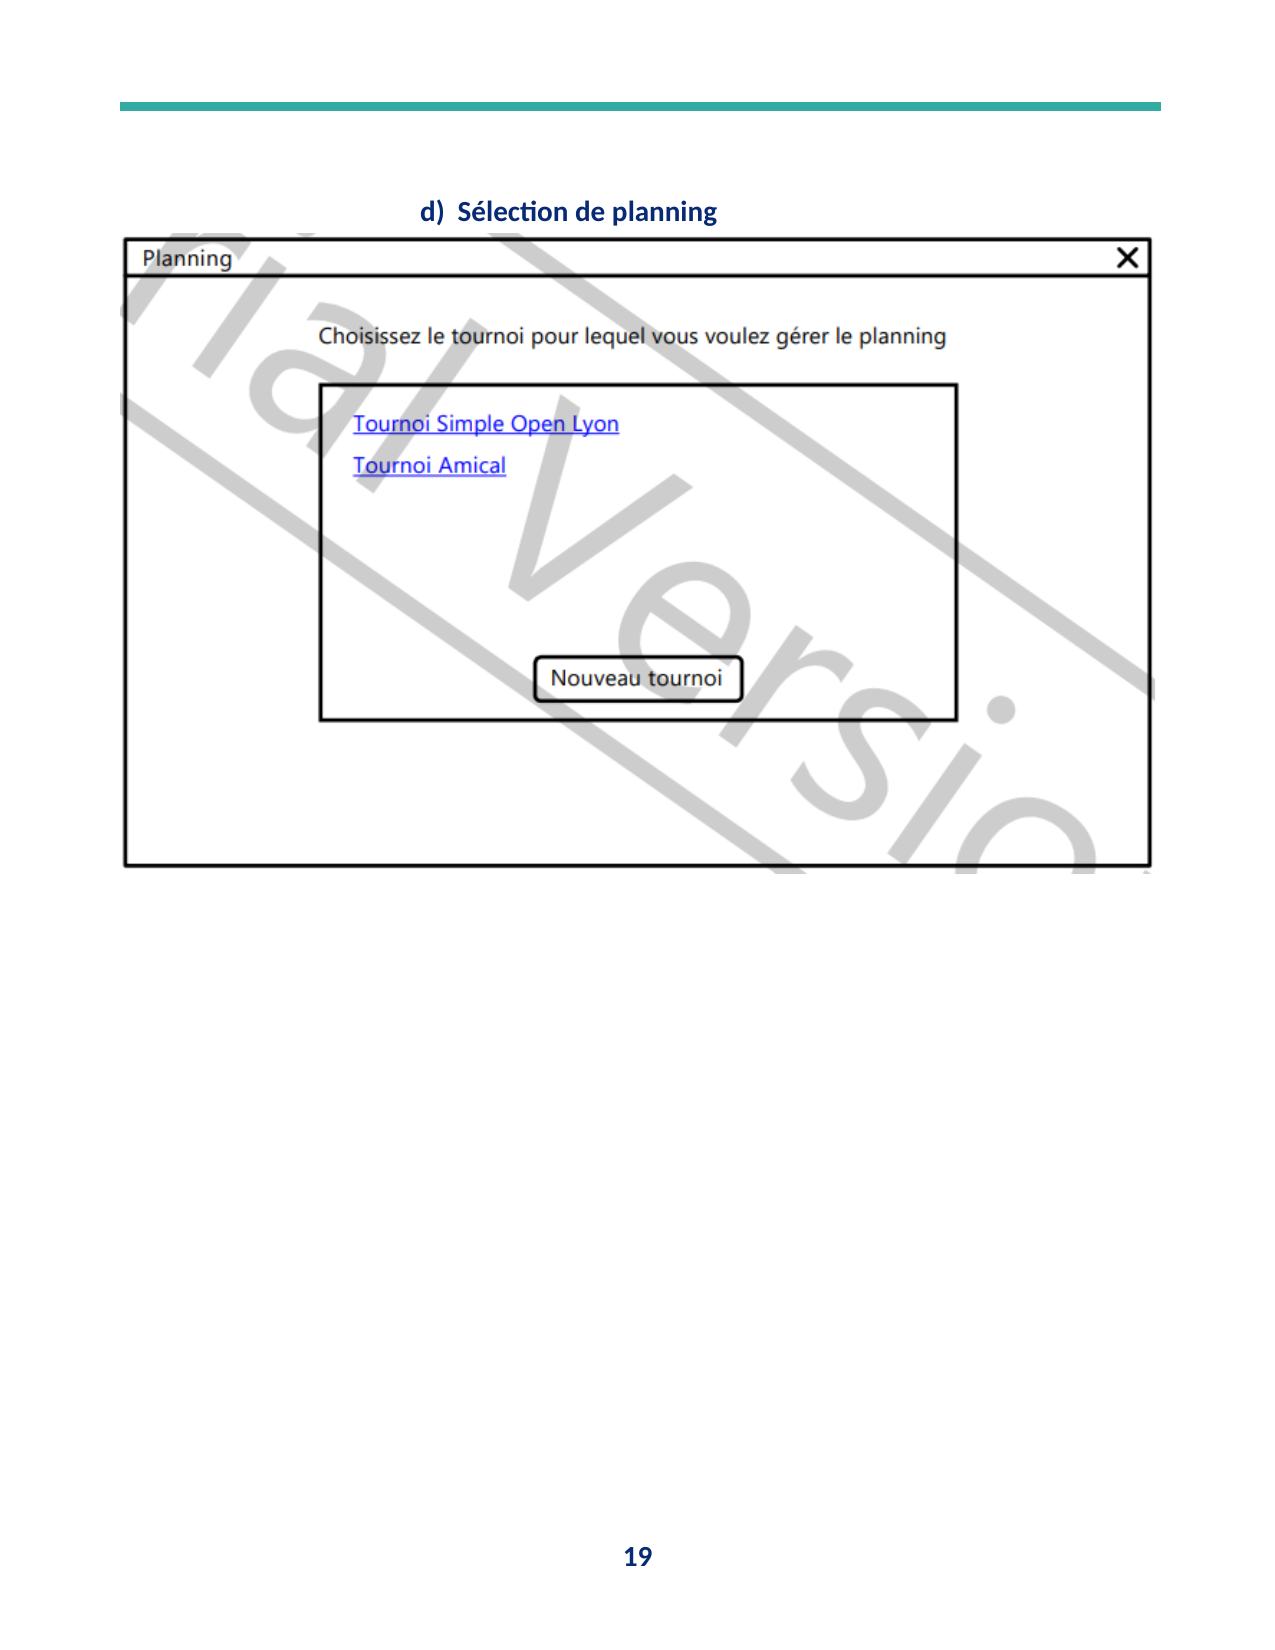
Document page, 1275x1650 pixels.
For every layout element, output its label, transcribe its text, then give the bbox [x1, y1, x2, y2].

text Sélection de planning [420, 193, 1155, 228]
picture [120, 233, 1155, 874]
